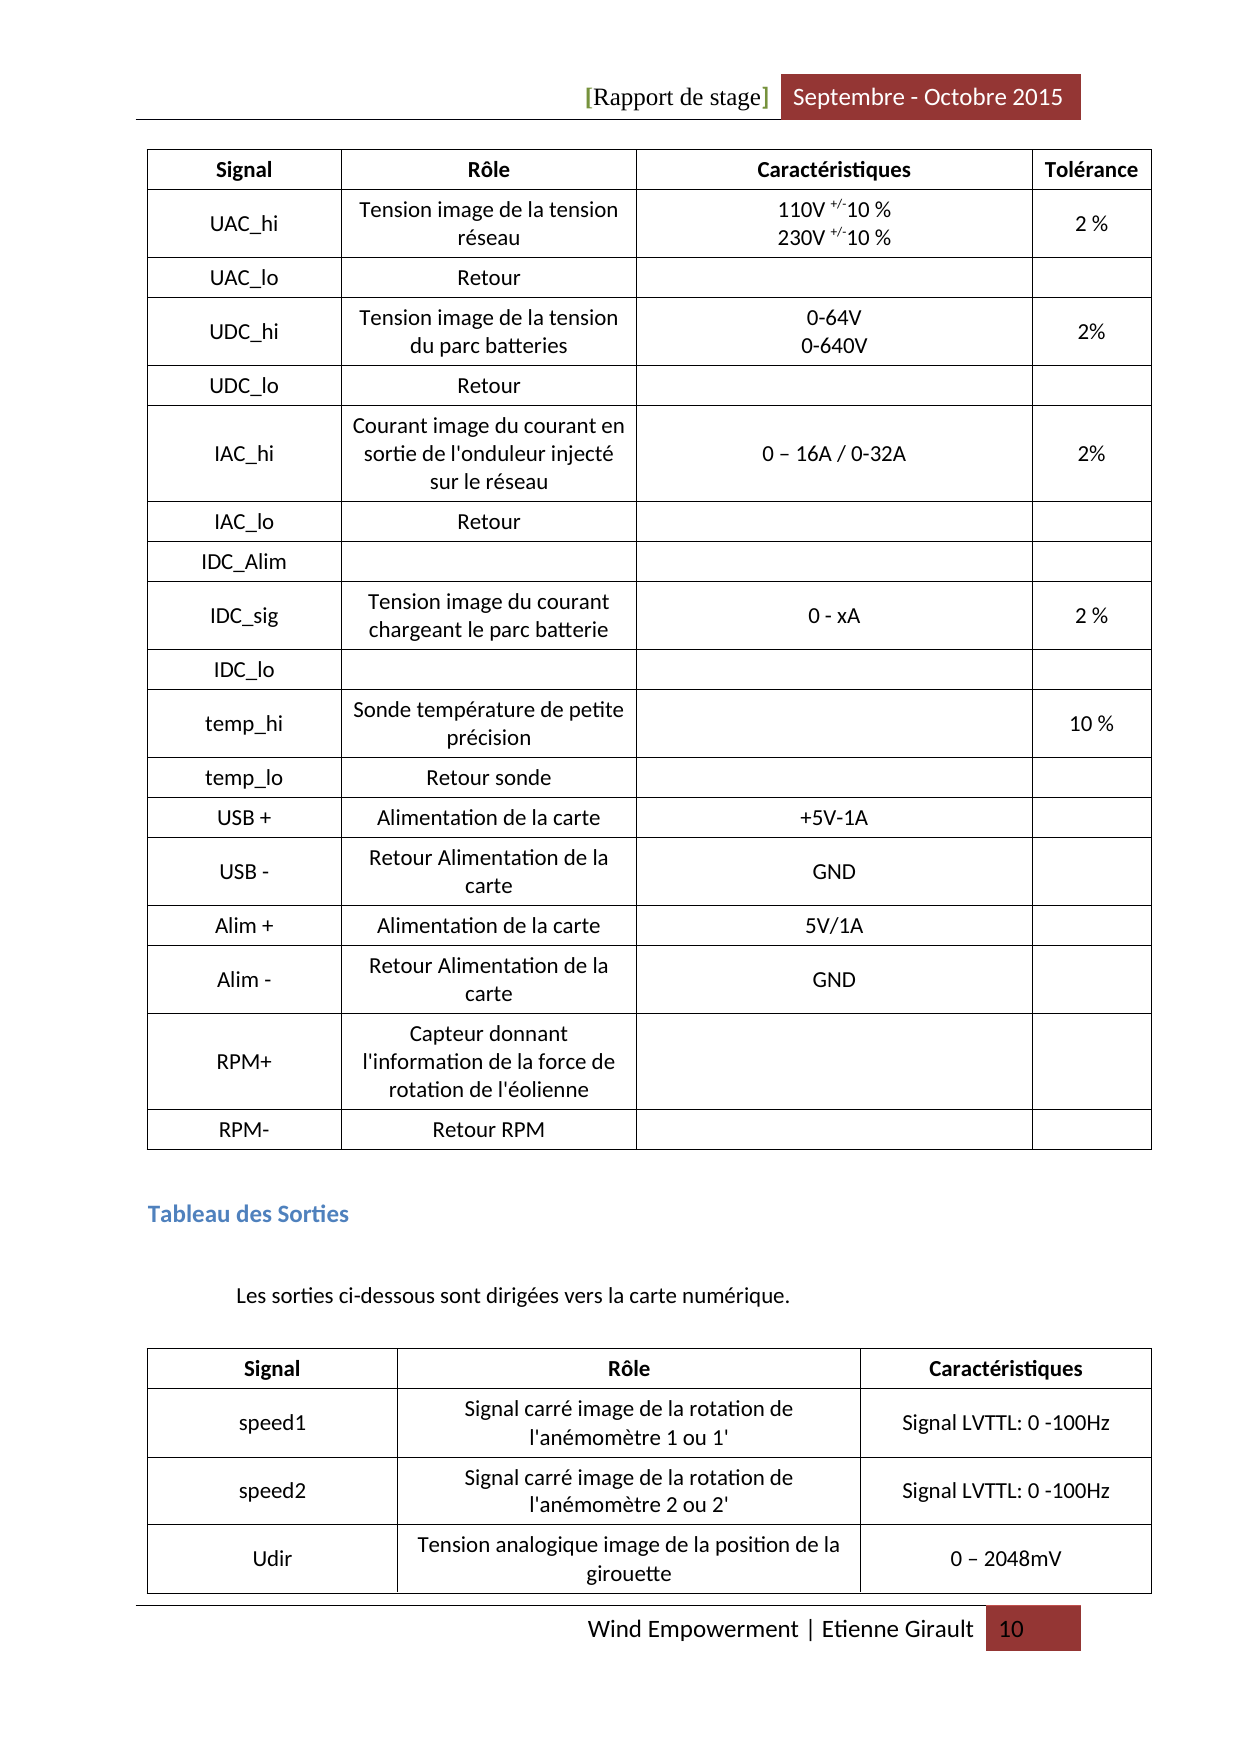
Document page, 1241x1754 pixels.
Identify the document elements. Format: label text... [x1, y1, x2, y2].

table_cell temp_hi [148, 690, 341, 757]
table_cell 0-64V 0-640V [637, 298, 1032, 365]
table_cell [637, 758, 1032, 797]
table_cell 2% [1033, 298, 1151, 365]
table_cell 110V +/-10 % 230V +/-10 % [637, 190, 1032, 257]
table_cell Udir [148, 1525, 397, 1592]
table_cell [342, 650, 636, 689]
table_cell Courant image du courant en sortie de l'onduleur injecté sur le réseau [342, 406, 636, 501]
table_cell [1033, 798, 1151, 837]
table_header Signal [148, 150, 341, 189]
table_cell [1033, 758, 1151, 797]
table_cell 0 – 16A / 0-32A [637, 406, 1032, 501]
table_cell 2% [1033, 406, 1151, 501]
table_cell [1033, 1014, 1151, 1109]
table_cell Sonde température de petite précision [342, 690, 636, 757]
table_cell 2 % [1033, 582, 1151, 649]
table_cell [1033, 366, 1151, 405]
table_cell 5V/1A [637, 906, 1032, 945]
table_cell Tension image de la tension du parc batteries [342, 298, 636, 365]
table_cell 10 % [1033, 690, 1151, 757]
table_cell USB + [148, 798, 341, 837]
table_cell [637, 502, 1032, 541]
table_cell [637, 1014, 1032, 1109]
table_cell Signal carré image de la rotation de l'anémomètre 1 ou 1' [398, 1389, 860, 1456]
text Les sorties ci-dessous sont dirigées vers la carte numérique. [236, 1281, 1093, 1309]
table_cell [1033, 650, 1151, 689]
table_cell UAC_lo [148, 258, 341, 297]
table_cell Signal LVTTL: 0 -100Hz [861, 1458, 1151, 1524]
table_cell Alim + [148, 906, 341, 945]
table_cell UDC_hi [148, 298, 341, 365]
table_header Rôle [398, 1349, 860, 1388]
table_cell [1033, 258, 1151, 297]
table_cell USB - [148, 838, 341, 905]
table_cell IAC_hi [148, 406, 341, 501]
table_cell Retour sonde [342, 758, 636, 797]
table_cell Retour Alimentation de la carte [342, 946, 636, 1013]
table_cell speed1 [148, 1389, 397, 1456]
table_cell [1033, 1110, 1151, 1149]
table_cell Tension analogique image de la position de la girouette [398, 1525, 860, 1592]
table_header Rôle [342, 150, 636, 189]
table_cell 0 - xA [637, 582, 1032, 649]
table_cell Alim - [148, 946, 341, 1013]
table_cell GND [637, 838, 1032, 905]
table_header Caractéristiques [637, 150, 1032, 189]
table_cell Signal LVTTL: 0 -100Hz [861, 1389, 1151, 1456]
table_cell Capteur donnant l'information de la force de rotation de l'éolienne [342, 1014, 636, 1109]
table_cell Tension image de la tension réseau [342, 190, 636, 257]
table_cell [342, 542, 636, 581]
table_cell Retour RPM [342, 1110, 636, 1149]
table_cell [1033, 838, 1151, 905]
table_cell 0 – 2048mV [861, 1525, 1151, 1592]
table_cell Retour Alimentation de la carte [342, 838, 636, 905]
table_cell RPM- [148, 1110, 341, 1149]
table_cell [637, 650, 1032, 689]
table_cell RPM+ [148, 1014, 341, 1109]
table_cell IDC_lo [148, 650, 341, 689]
table_cell [637, 690, 1032, 757]
table_cell [1033, 502, 1151, 541]
table_cell Alimentation de la carte [342, 798, 636, 837]
table_cell Retour [342, 258, 636, 297]
table_cell [1033, 906, 1151, 945]
table_cell [637, 366, 1032, 405]
table_cell 2 % [1033, 190, 1151, 257]
table_cell Alimentation de la carte [342, 906, 636, 945]
table_cell GND [637, 946, 1032, 1013]
table_cell UDC_lo [148, 366, 341, 405]
table_cell IDC_Alim [148, 542, 341, 581]
table_cell Signal carré image de la rotation de l'anémomètre 2 ou 2' [398, 1458, 860, 1524]
table_cell Retour [342, 366, 636, 405]
table_header Caractéristiques [861, 1349, 1151, 1388]
table_cell [637, 1110, 1032, 1149]
table_cell IAC_lo [148, 502, 341, 541]
table_cell speed2 [148, 1458, 397, 1524]
table_cell [637, 542, 1032, 581]
table_cell [1033, 946, 1151, 1013]
table_cell IDC_sig [148, 582, 341, 649]
subtitle Tableau des Sorties [148, 1199, 1093, 1229]
table_cell Retour [342, 502, 636, 541]
table_cell [1033, 542, 1151, 581]
table_cell Tension image du courant chargeant le parc batterie [342, 582, 636, 649]
table_cell temp_lo [148, 758, 341, 797]
table_cell +5V-1A [637, 798, 1032, 837]
table_cell UAC_hi [148, 190, 341, 257]
table_cell [637, 258, 1032, 297]
table_header Signal [148, 1349, 397, 1388]
table_header Tolérance [1033, 150, 1151, 189]
